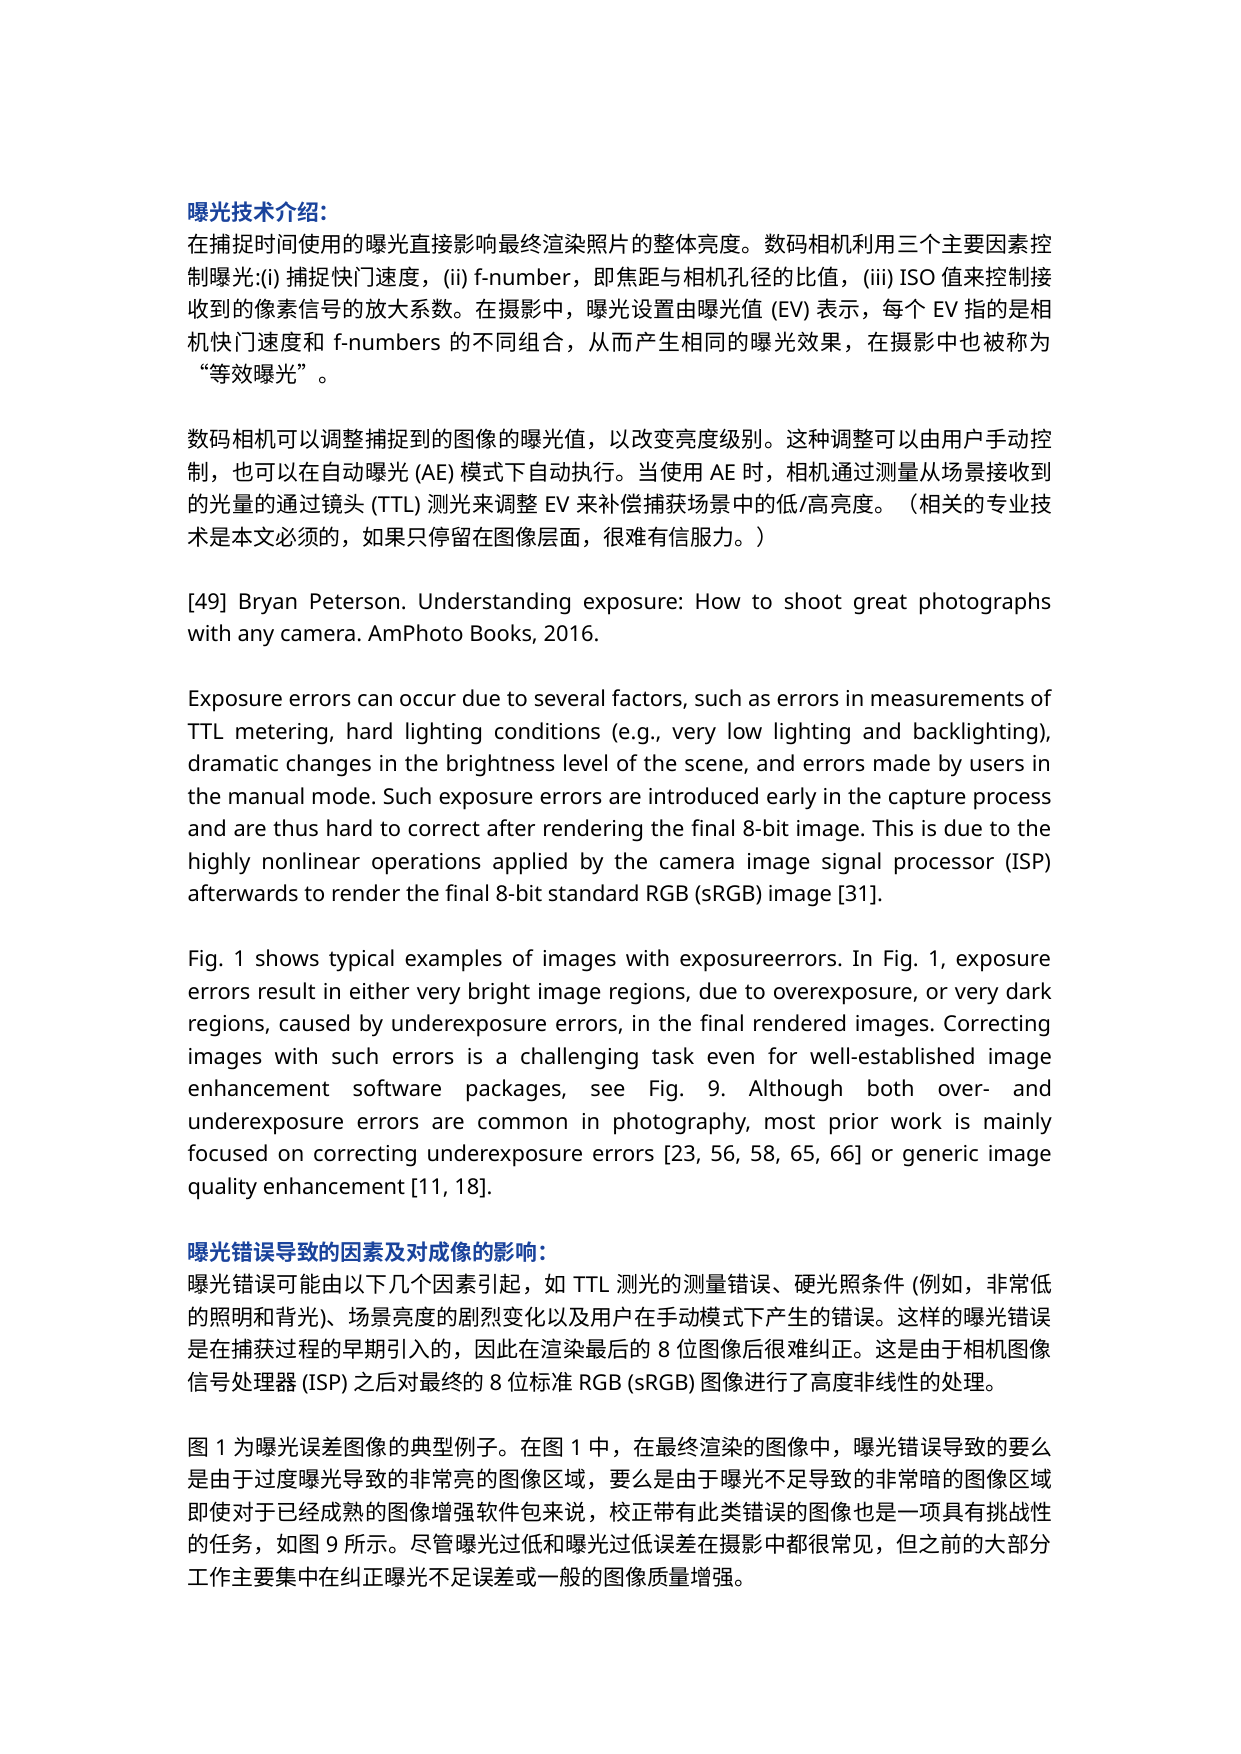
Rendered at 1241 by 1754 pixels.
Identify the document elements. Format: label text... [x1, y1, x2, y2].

text 曝光错误可能由以下几个因素引起，如 TTL 测光的测量错误、硬光照条件 (例如，非常低的照明和背光)、场景亮度的剧烈变化以及用户在手动模式下产生的错误。这样的曝光错误是在捕获过程的早期引入的，因此在渲染最后的 8 位图像后很难纠正。这是由于相机图像信号处理器 (ISP) 之后对最终的 8 位标准 RGB (sRGB) 图像进行了高度非线性的处理。 [187, 1267, 1053, 1397]
text 曝光技术介绍： [187, 194, 1053, 227]
text Exposure errors can occur due to several factors, such as errors in measurements of TTL metering, hard lighting conditions (e.g., very low lighting and backlighting), dramatic changes in the brightness level of the scene, and errors made by users in the manual mode. Such exposure errors are introduced early in the capture process and are thus hard to correct after rendering the final 8-bit image. This is due to the highly nonlinear operations applied by the camera image signal processor (ISP) afterwards to render the final 8-bit standard RGB (sRGB) image [31]. [187, 682, 1053, 909]
text Fig. 1 shows typical examples of images with exposureerrors. In Fig. 1, exposure errors result in either very bright image regions, due to overexposure, or very dark regions, caused by underexposure errors, in the final rendered images. Correcting images with such errors is a challenging task even for well-established image enhancement software packages, see Fig. 9. Although both over- and underexposure errors are common in photography, most prior work is mainly focused on correcting underexposure errors [23, 56, 58, 65, 66] or generic image quality enhancement [11, 18]. [187, 942, 1053, 1202]
text 数码相机可以调整捕捉到的图像的曝光值，以改变亮度级别。这种调整可以由用户手动控制，也可以在自动曝光 (AE) 模式下自动执行。当使用 AE 时，相机通过测量从场景接收到的光量的通过镜头 (TTL) 测光来调整 EV 来补偿捕获场景中的低/高亮度。（相关的专业技术是本文必须的，如果只停留在图像层面，很难有信服力。） [187, 422, 1053, 552]
text [49] Bryan Peterson. Understanding exposure: How to shoot great photographs with any camera. AmPhoto Books, 2016. [187, 584, 1053, 649]
text 在捕捉时间使用的曝光直接影响最终渲染照片的整体亮度。数码相机利用三个主要因素控制曝光:(i) 捕捉快门速度，(ii) f-number，即焦距与相机孔径的比值，(iii) ISO值来控制接收到的像素信号的放大系数。在摄影中，曝光设置由曝光值 (EV) 表示，每个 EV 指的是相机快门速度和 f-numbers 的不同组合，从而产生相同的曝光效果，在摄影中也被称为 “等效曝光”。 [187, 227, 1053, 389]
text 图 1 为曝光误差图像的典型例子。在图 1 中，在最终渲染的图像中，曝光错误导致的要么是由于过度曝光导致的非常亮的图像区域，要么是由于曝光不足导致的非常暗的图像区域。即使对于已经成熟的图像增强软件包来说，校正带有此类错误的图像也是一项具有挑战性的任务，如图 9 所示。尽管曝光过低和曝光过低误差在摄影中都很常见，但之前的大部分工作主要集中在纠正曝光不足误差或一般的图像质量增强。 [187, 1429, 1053, 1592]
text 曝光错误导致的因素及对成像的影响： [187, 1234, 1053, 1267]
